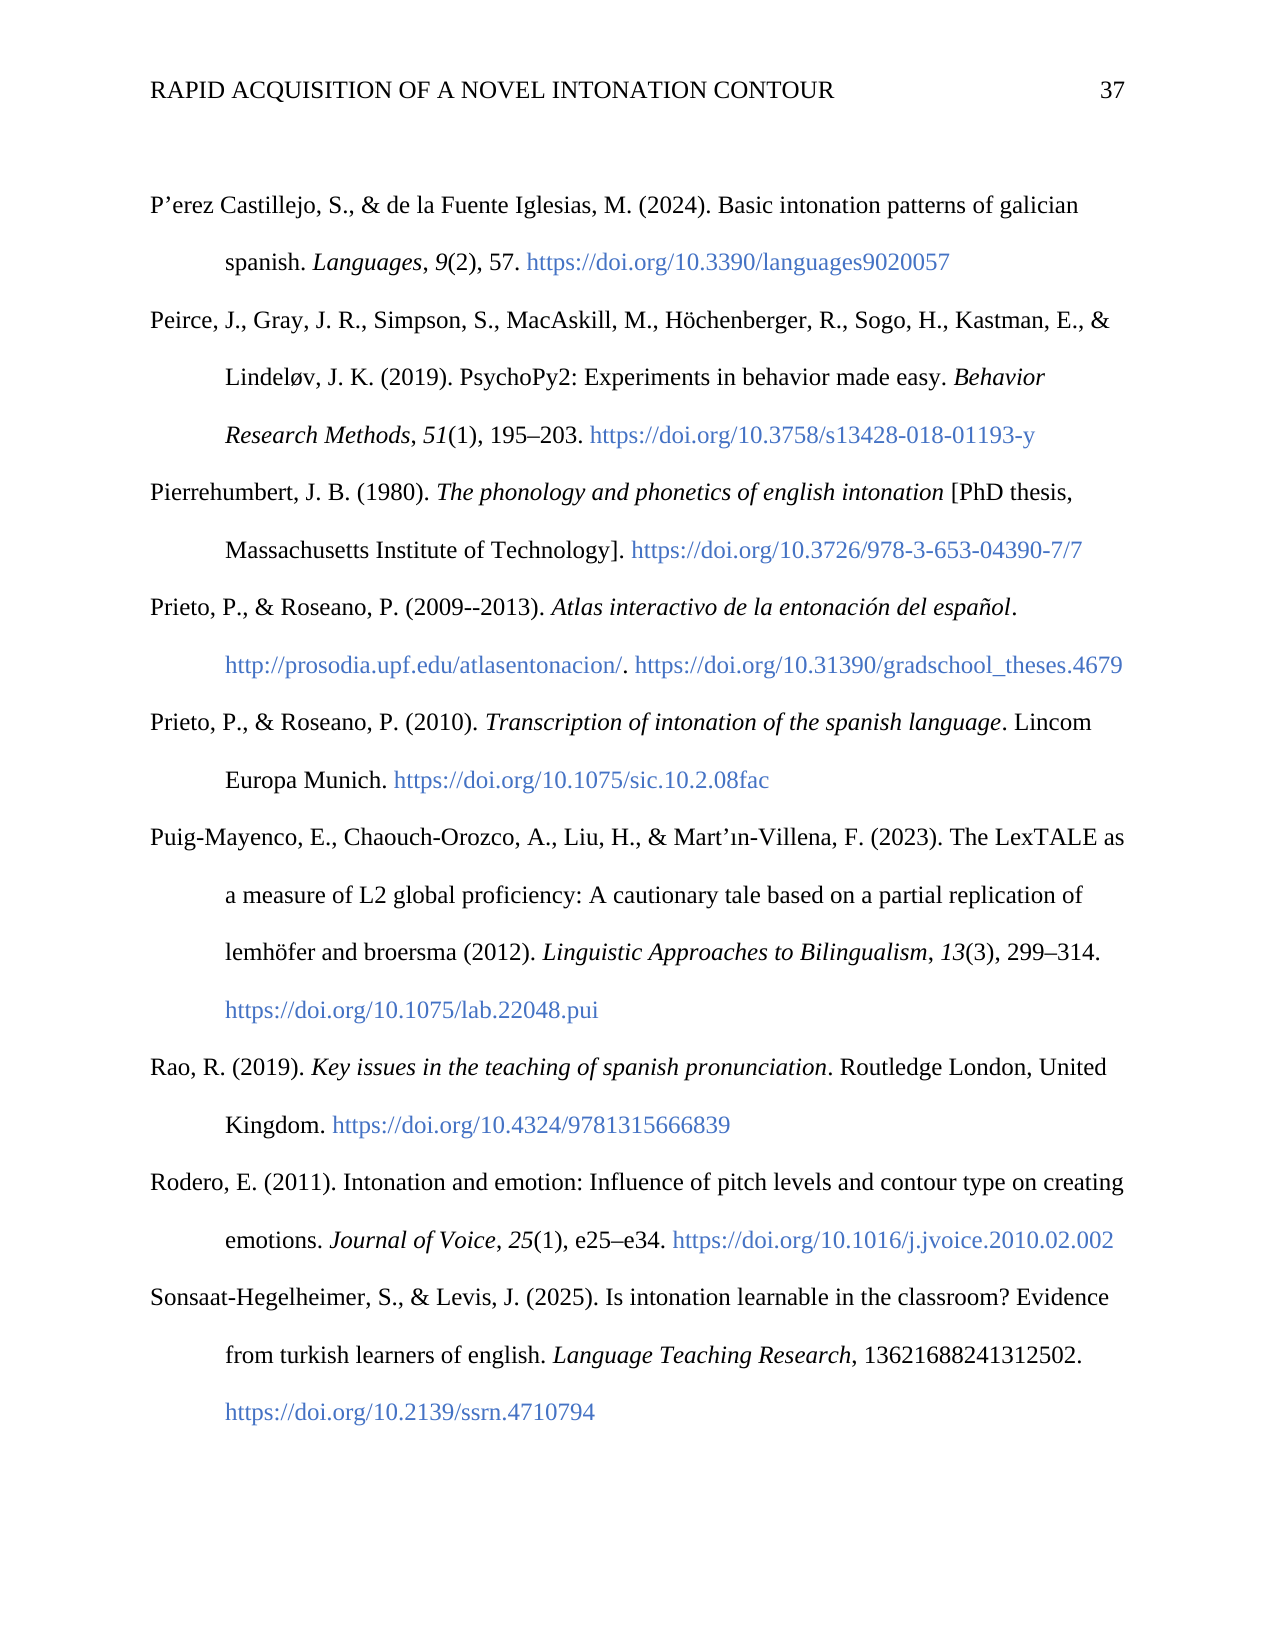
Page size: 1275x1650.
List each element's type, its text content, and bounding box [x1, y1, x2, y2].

text Peirce, J., Gray, J. R., Simpson, S., MacAskill, M., Höchenberger, R., Sogo, H., Kastman, E., & Lindeløv, J. K. (2019). PsychoPy2: Experiments in behavior made easy. Behavior Research Methods, 51(1), 195–203. https://doi.org/10.3758/s13428-018-01193-y [150, 305, 1125, 449]
text Rao, R. (2019). Key issues in the teaching of spanish pronunciation. Routledge London, United Kingdom. https://doi.org/10.4324/9781315666839 [150, 1052, 1125, 1139]
text Sonsaat-Hegelheimer, S., & Levis, J. (2025). Is intonation learnable in the classroom? Evidence from turkish learners of english. Language Teaching Research, 13621688241312502. https://doi.org/10.2139/ssrn.4710794 [150, 1282, 1125, 1426]
text Pierrehumbert, J. B. (1980). The phonology and phonetics of english intonation [PhD thesis, Massachusetts Institute of Technology]. https://doi.org/10.3726/978-3-653-04390-7/7 [150, 477, 1125, 564]
text Prieto, P., & Roseano, P. (2010). Transcription of intonation of the spanish language. Lincom Europa Munich. https://doi.org/10.1075/sic.10.2.08fac [150, 707, 1125, 794]
text Prieto, P., & Roseano, P. (2009--2013). Atlas interactivo de la entonación del español. http://prosodia.upf.edu/atlasentonacion/. https://doi.org/10.31390/gradschool_theses.4679 [150, 592, 1125, 679]
text Puig-Mayenco, E., Chaouch-Orozco, A., Liu, H., & Mart’ın-Villena, F. (2023). The LexTALE as a measure of L2 global proficiency: A cautionary tale based on a partial replication of lemhöfer and broersma (2012). Linguistic Approaches to Bilingualism, 13(3), 299–314. https://doi.org/10.1075/lab.22048.pui [150, 822, 1125, 1024]
text P’erez Castillejo, S., & de la Fuente Iglesias, M. (2024). Basic intonation patterns of galician spanish. Languages, 9(2), 57. https://doi.org/10.3390/languages9020057 [150, 190, 1125, 276]
text Rodero, E. (2011). Intonation and emotion: Influence of pitch levels and contour type on creating emotions. Journal of Voice, 25(1), e25–e34. https://doi.org/10.1016/j.jvoice.2010.02.002 [150, 1167, 1125, 1254]
